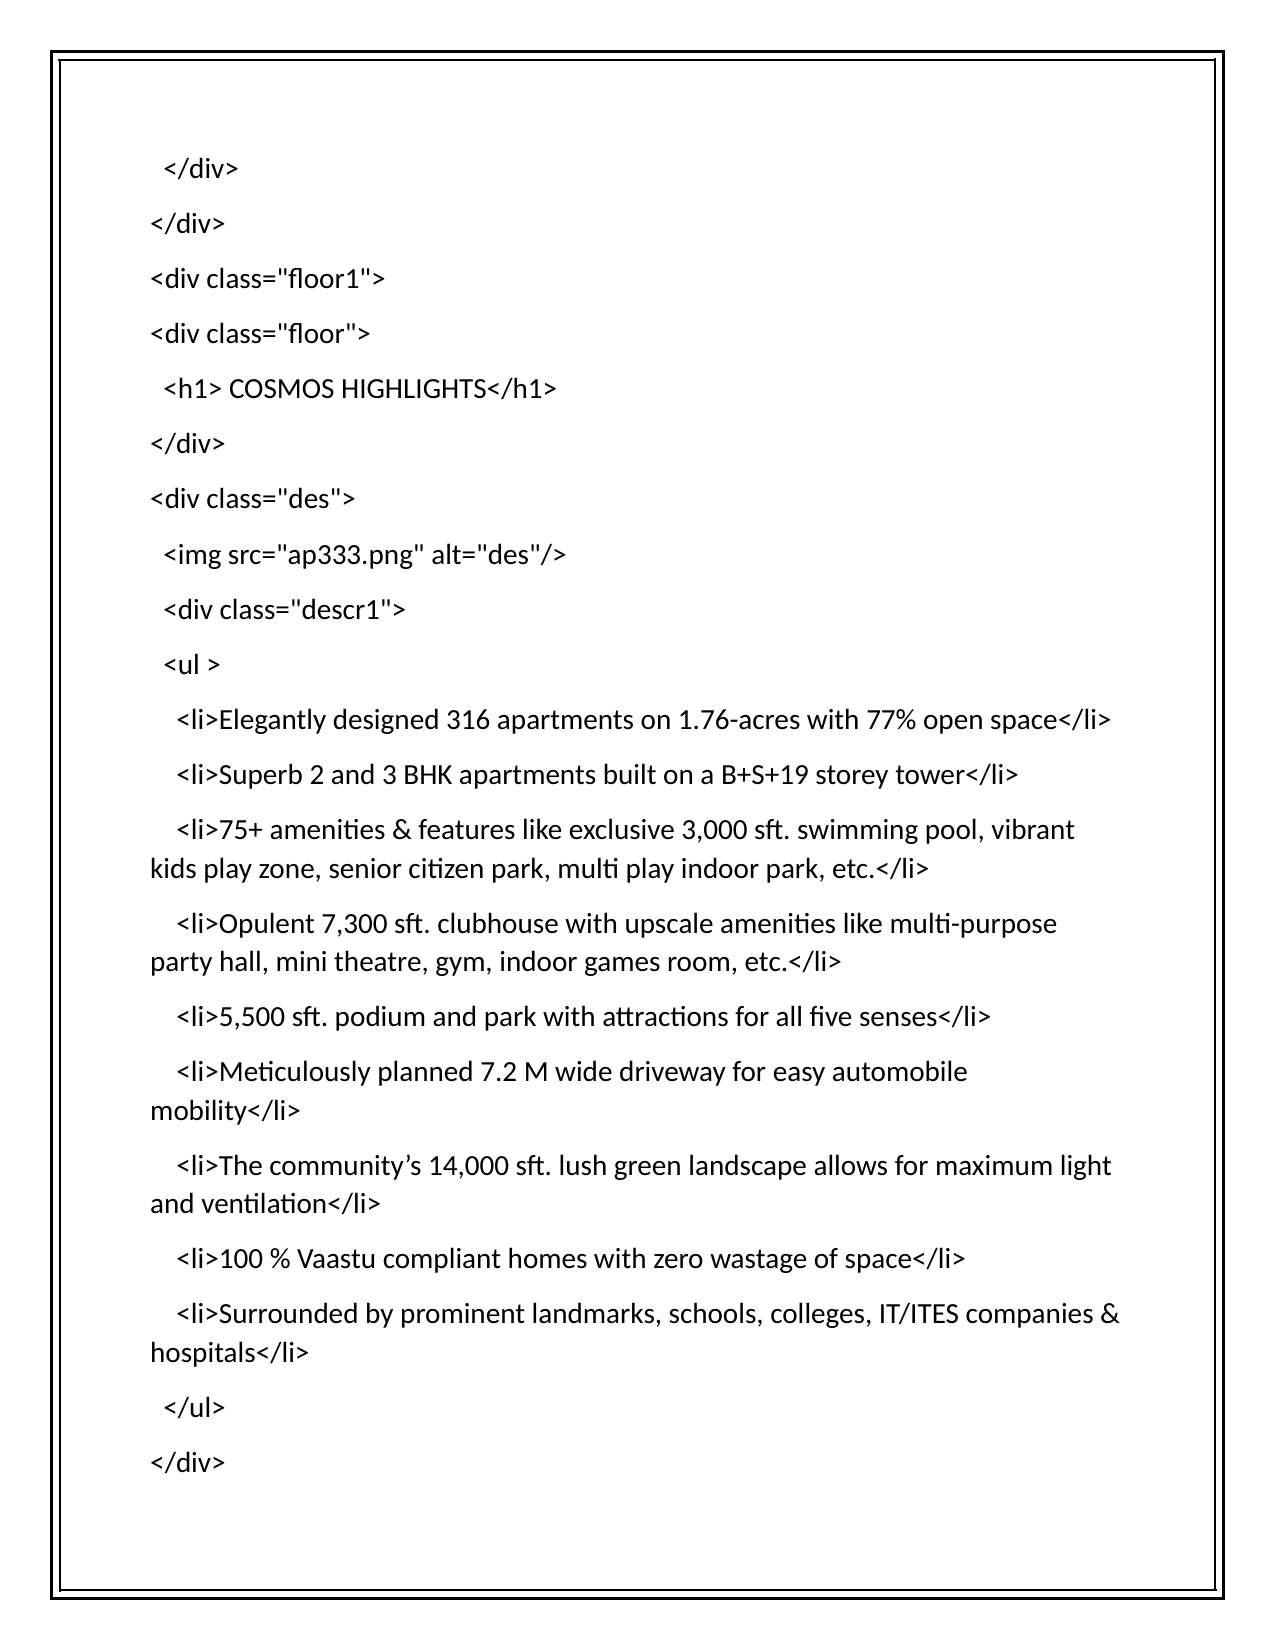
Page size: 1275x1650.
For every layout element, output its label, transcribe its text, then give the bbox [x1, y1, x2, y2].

text <li>100 % Vaastu compliant homes with zero wastage of space</li> [150, 1241, 1125, 1276]
text <img src="ap333.png" alt="des"/> [150, 536, 1125, 571]
text <div class="descr1"> [150, 591, 1125, 626]
text </div> [150, 426, 1125, 461]
text <li>Surrounded by prominent landmarks, schools, colleges, IT/ITES companies & hospitals</li> [150, 1296, 1125, 1370]
text </div> [150, 1444, 1125, 1480]
text <h1> COSMOS HIGHLIGHTS</h1> [150, 370, 1125, 406]
text <li>5,500 sft. podium and park with attractions for all five senses</li> [150, 998, 1125, 1034]
text <li>Opulent 7,300 sft. clubhouse with upscale amenities like multi-purpose party hall, mini theatre, gym, indoor games room, etc.</li> [150, 905, 1125, 979]
text <div class="floor"> [150, 315, 1125, 351]
text <li>Superb 2 and 3 BHK apartments built on a B+S+19 storey tower</li> [150, 756, 1125, 792]
text <li>Meticulously planned 7.2 M wide driveway for easy automobile mobility</li> [150, 1053, 1125, 1127]
text <li>The community’s 14,000 sft. lush green landscape allows for maximum light and ventilation</li> [150, 1147, 1125, 1221]
text <div class="des"> [150, 481, 1125, 516]
text </ul> [150, 1389, 1125, 1425]
text <ul > [150, 646, 1125, 682]
text <div class="floor1"> [150, 260, 1125, 296]
text <li>75+ amenities & features like exclusive 3,000 sft. swimming pool, vibrant kids play zone, senior citizen park, multi play indoor park, etc.</li> [150, 811, 1125, 885]
text </div> [150, 150, 1125, 186]
text <li>Elegantly designed 316 apartments on 1.76-acres with 77% open space</li> [150, 701, 1125, 737]
text </div> [150, 205, 1125, 241]
